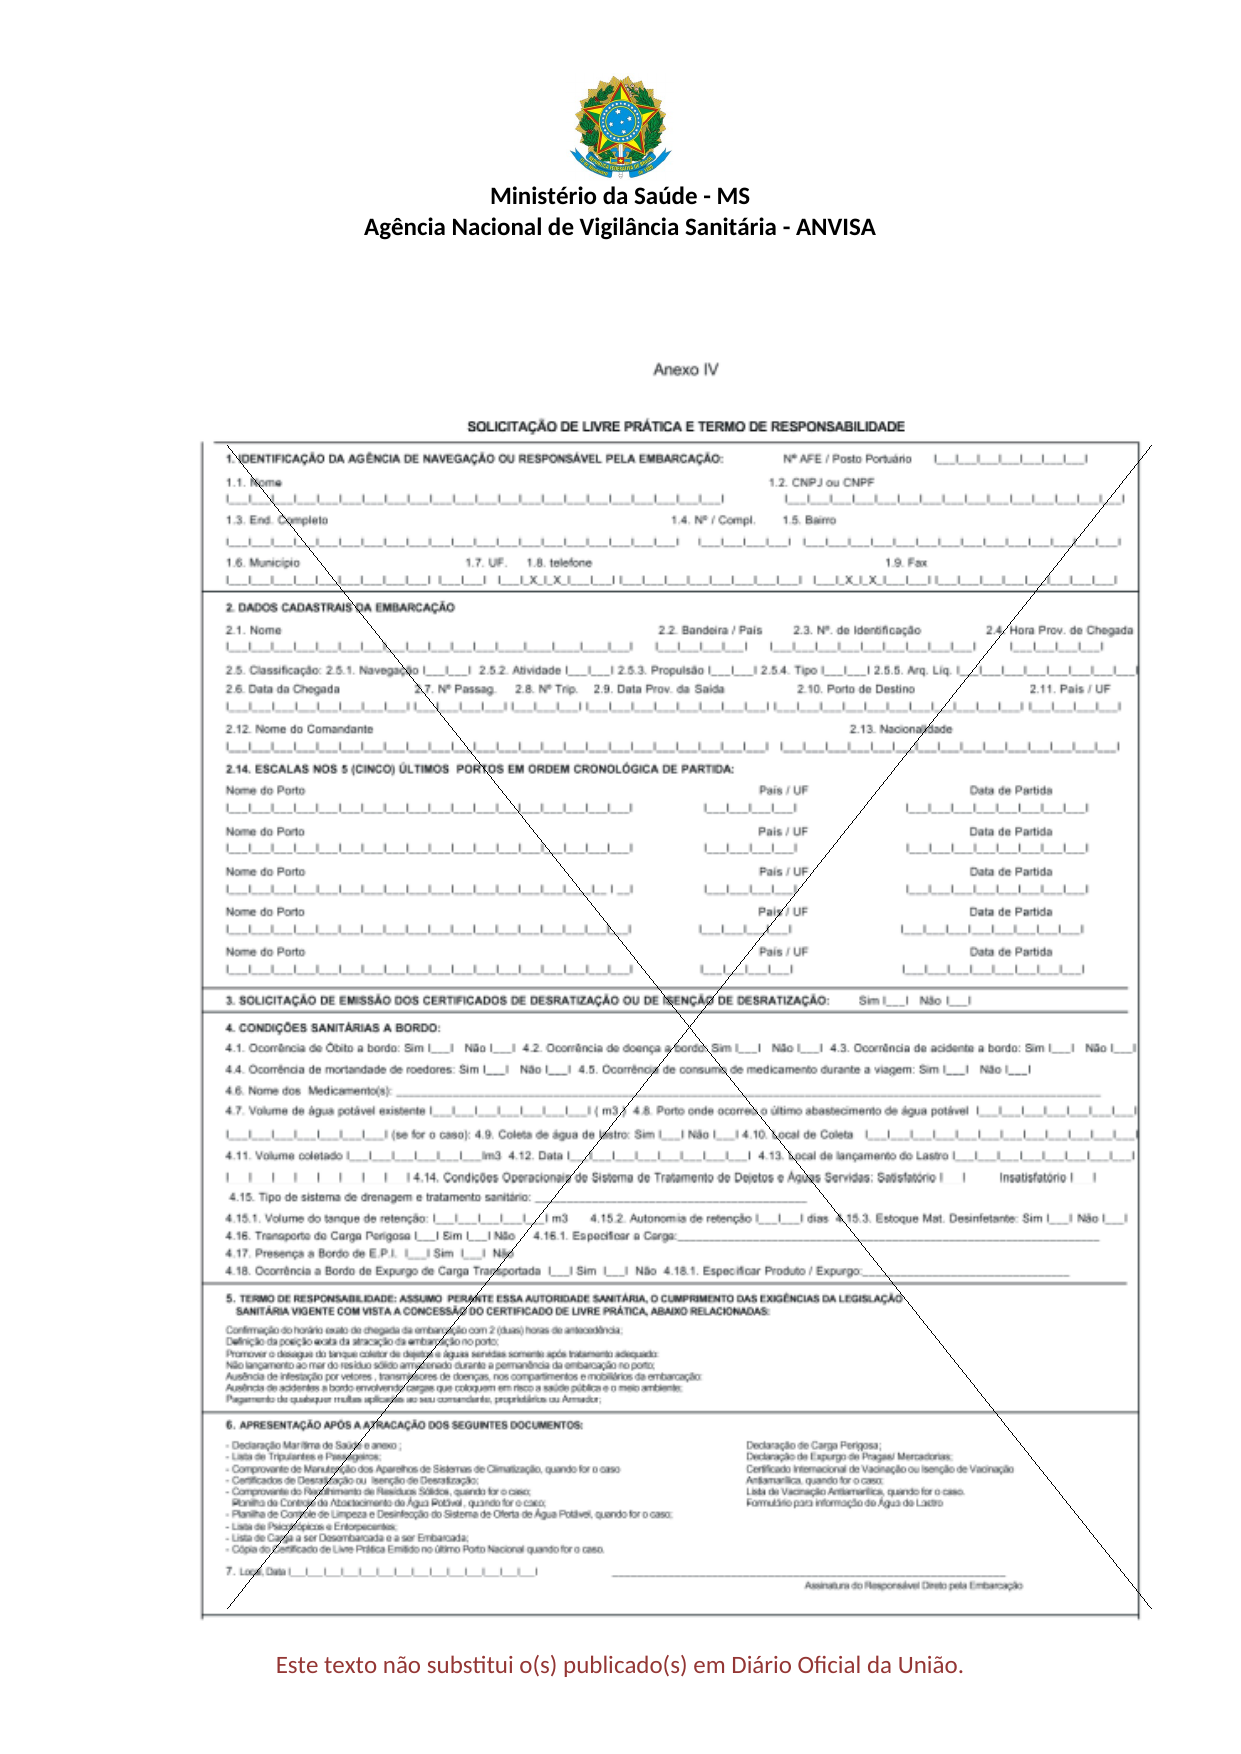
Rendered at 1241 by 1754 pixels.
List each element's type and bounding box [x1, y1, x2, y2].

picture [566, 73, 674, 181]
